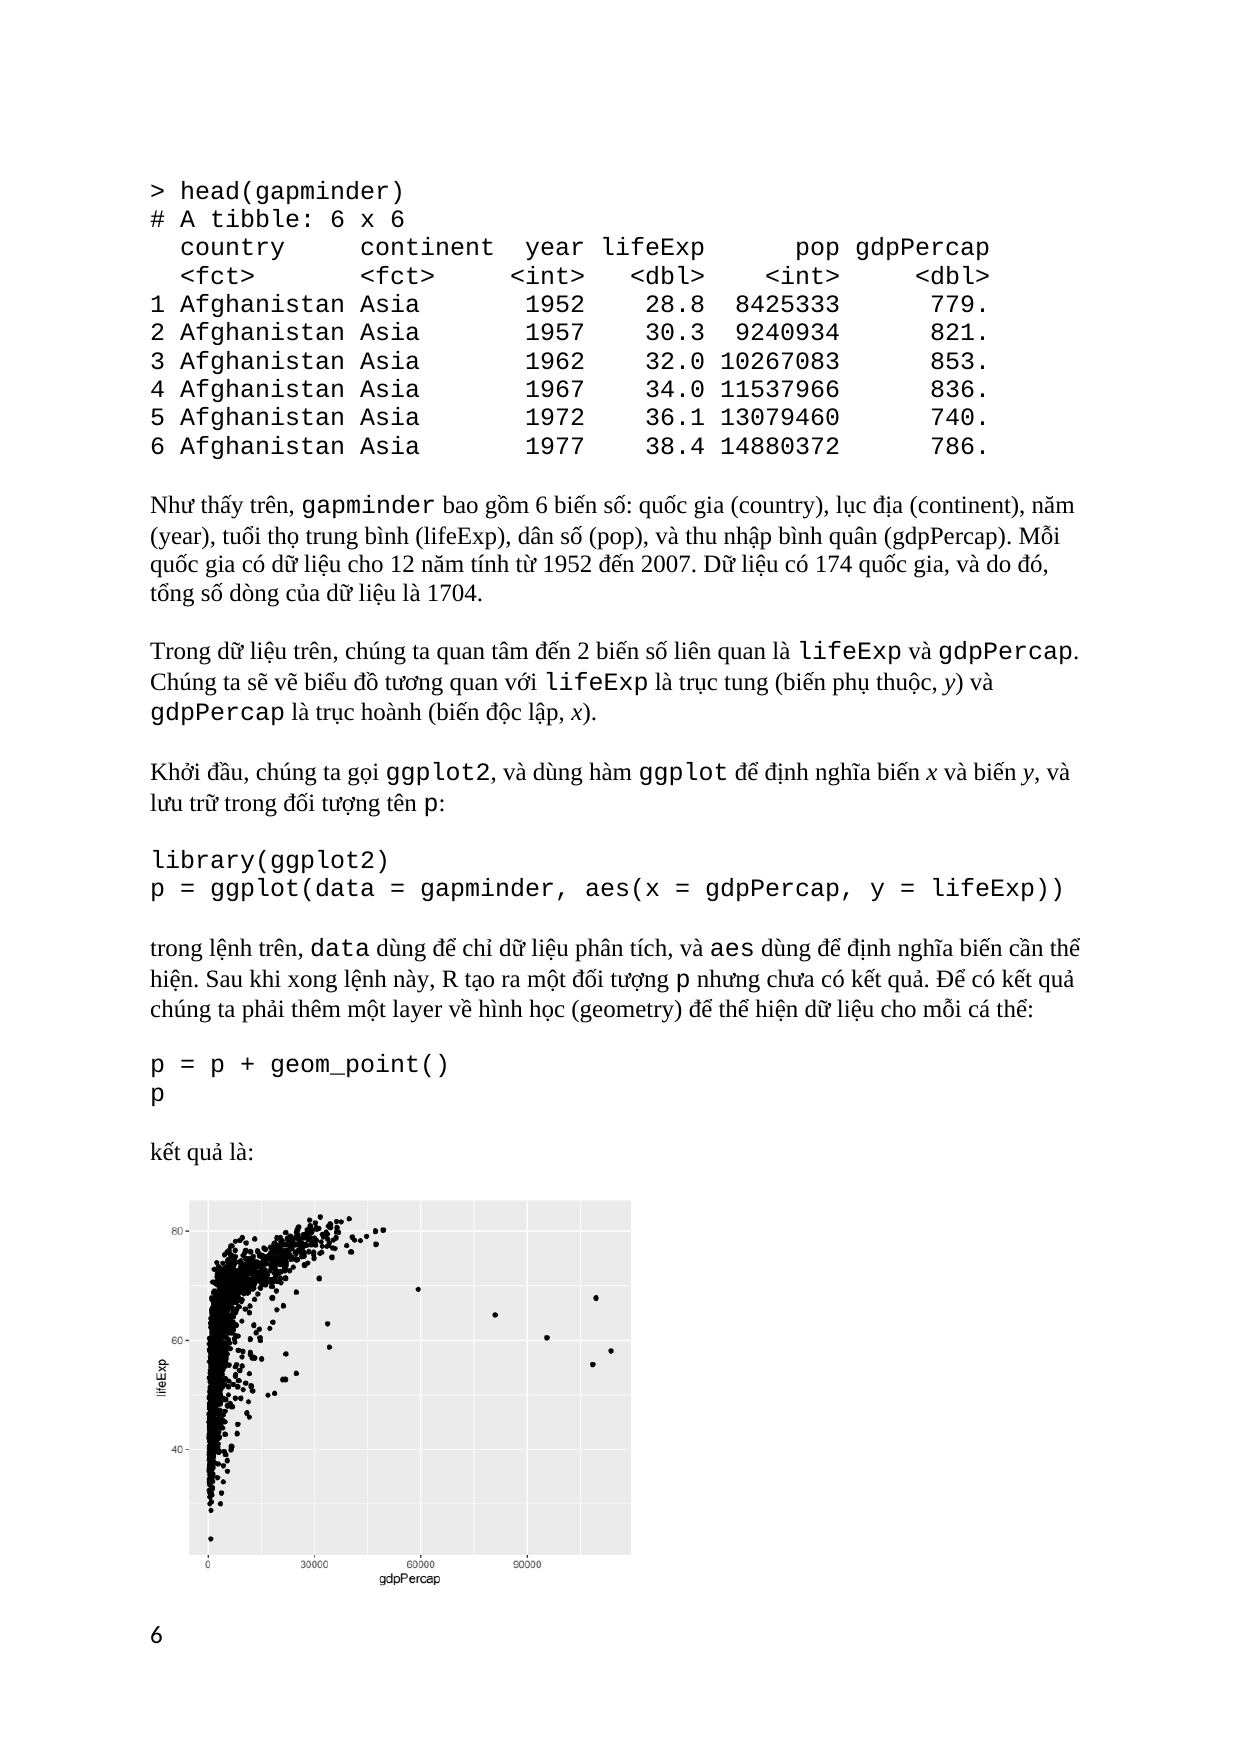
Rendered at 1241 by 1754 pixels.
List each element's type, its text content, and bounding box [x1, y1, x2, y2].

text 1 Afghanistan Asia 1952 28.8 8425333 779. [150, 292, 1090, 320]
text country continent year lifeExp pop gdpPercap [150, 235, 1090, 263]
text kết quả là: [150, 1137, 1090, 1166]
text 6 Afghanistan Asia 1977 38.4 14880372 786. [150, 433, 1090, 462]
text Như thấy trên, gapminder bao gồm 6 biến số: quốc gia (country), lục địa (continent), năm (year), tuổi thọ trung bình (lifeExp), dân số (pop), và thu nhập bình quân (gdpPercap). Mỗi quốc gia có dữ liệu cho 12 năm tính từ 1952 đến 2007. Dữ liệu có 174 quốc gia, và do đó, tổng số dòng của dữ liệu là 1704. [150, 490, 1090, 607]
text trong lệnh trên, data dùng để chỉ dữ liệu phân tích, và aes dùng để định nghĩa biến cần thể hiện. Sau khi xong lệnh này, R tạo ra một đối tượng p nhưng chưa có kết quả. Để có kết quả chúng ta phải thêm một layer về hình học (geometry) để thể hiện dữ liệu cho mỗi cá thể: [150, 933, 1090, 1023]
text 4 Afghanistan Asia 1967 34.0 11537966 836. [150, 377, 1090, 405]
text > head(gapminder) [150, 178, 1090, 207]
text p = p + geom_point() [150, 1052, 1090, 1080]
text # A tibble: 6 x 6 [150, 207, 1090, 235]
text 2 Afghanistan Asia 1957 30.3 9240934 821. [150, 320, 1090, 348]
text library(ggplot2) [150, 847, 1090, 876]
text 5 Afghanistan Asia 1972 36.1 13079460 740. [150, 405, 1090, 433]
text <fct> <fct> <int> <dbl> <int> <dbl> [150, 263, 1090, 292]
text p [150, 1080, 1090, 1109]
text Khởi đầu, chúng ta gọi ggplot2, và dùng hàm ggplot để định nghĩa biến x và biến y, và lưu trữ trong đối tượng tên p: [150, 757, 1090, 819]
text Trong dữ liệu trên, chúng ta quan tâm đến 2 biến số liên quan là lifeExp và gdpPercap. Chúng ta sẽ vẽ biểu đồ tương quan với lifeExp là trục tung (biến phụ thuộc, y) và gdpPercap là trục hoành (biến độc lập, x). [150, 636, 1090, 728]
text p = ggplot(data = gapminder, aes(x = gdpPercap, y = lifeExp)) [150, 876, 1090, 904]
text 3 Afghanistan Asia 1962 32.0 10267083 853. [150, 348, 1090, 377]
